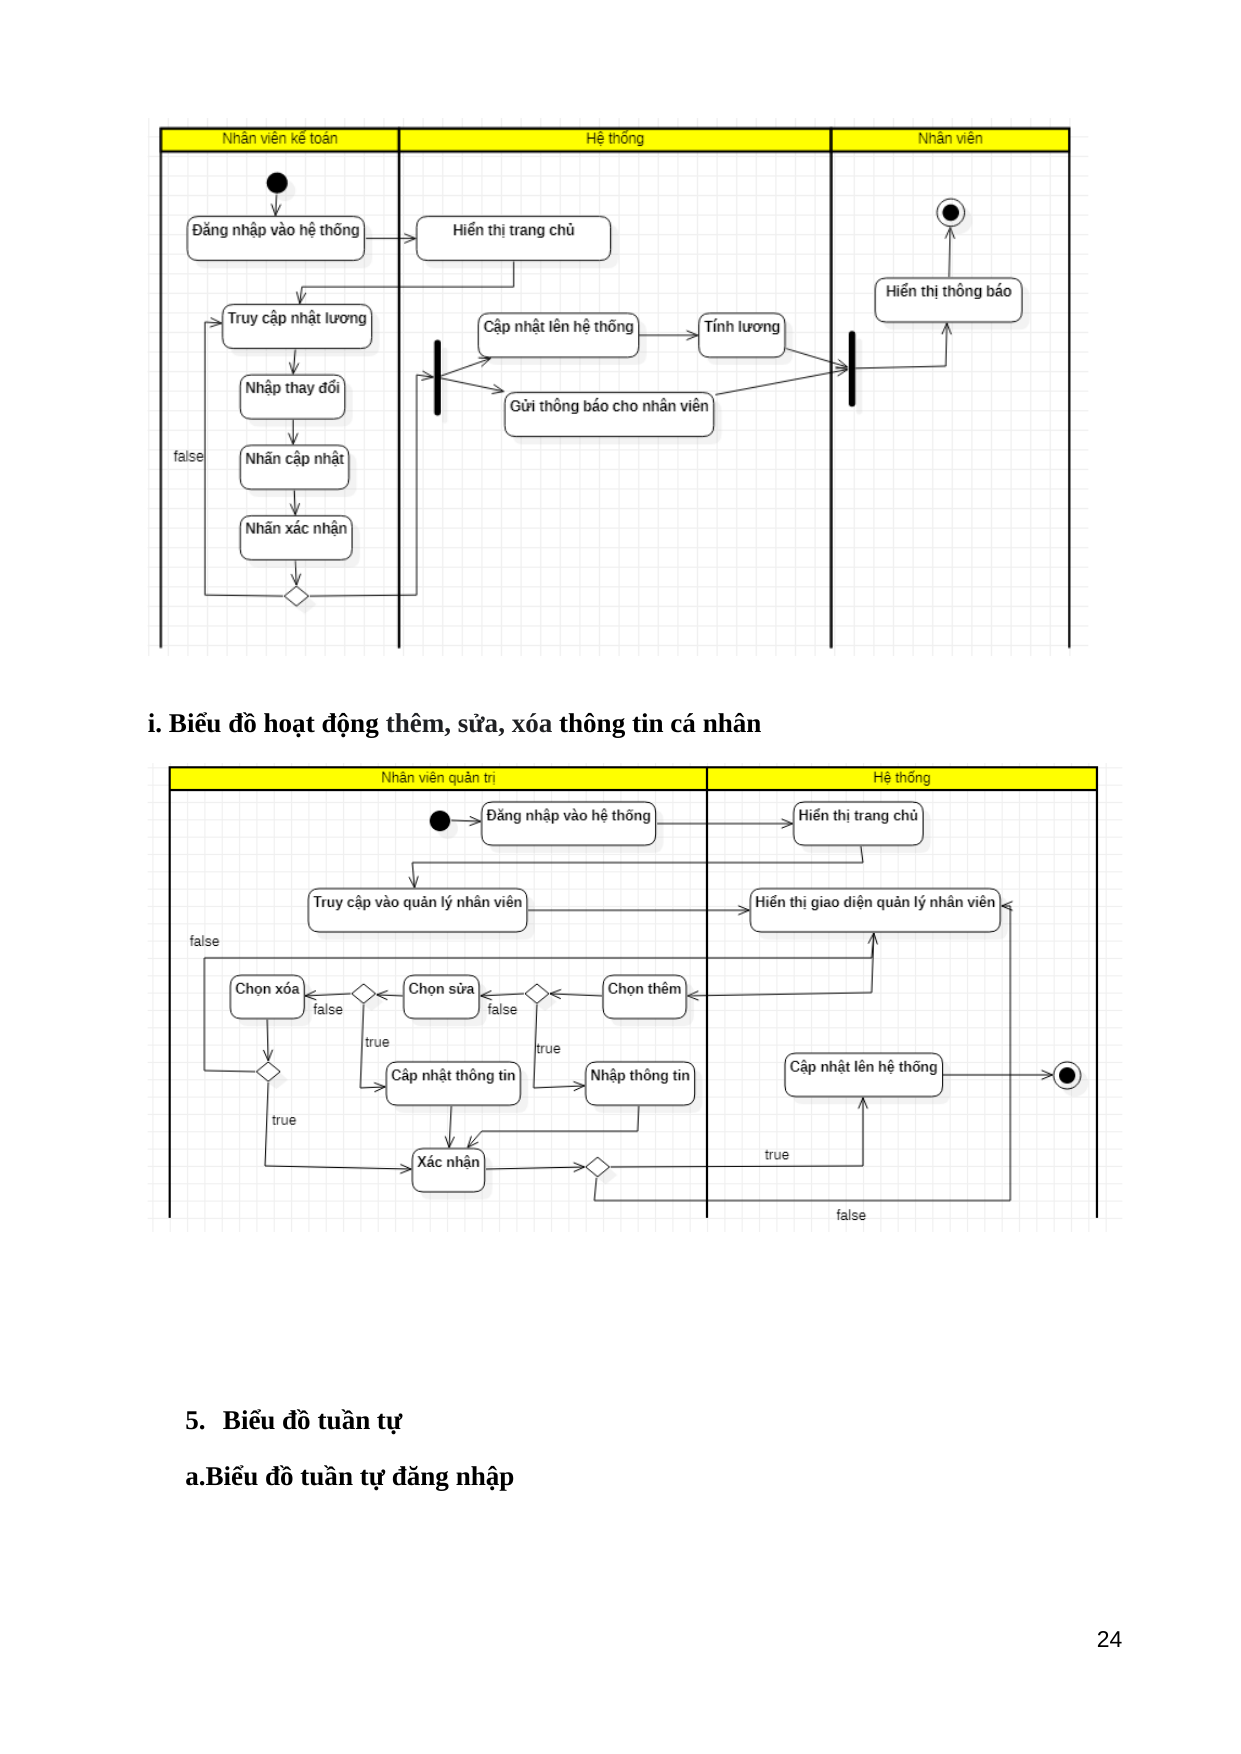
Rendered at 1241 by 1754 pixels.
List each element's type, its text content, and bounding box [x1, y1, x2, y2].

text i. Biểu đồ hoạt động thêm, sửa, xóa thông tin cá nhân [148, 707, 1122, 738]
text a.Biểu đồ tuần tự đăng nhập [185, 1460, 1122, 1491]
picture [147, 763, 1123, 1232]
subtitle Biểu đồ tuần tự [185, 1404, 1122, 1435]
picture [147, 118, 1089, 656]
